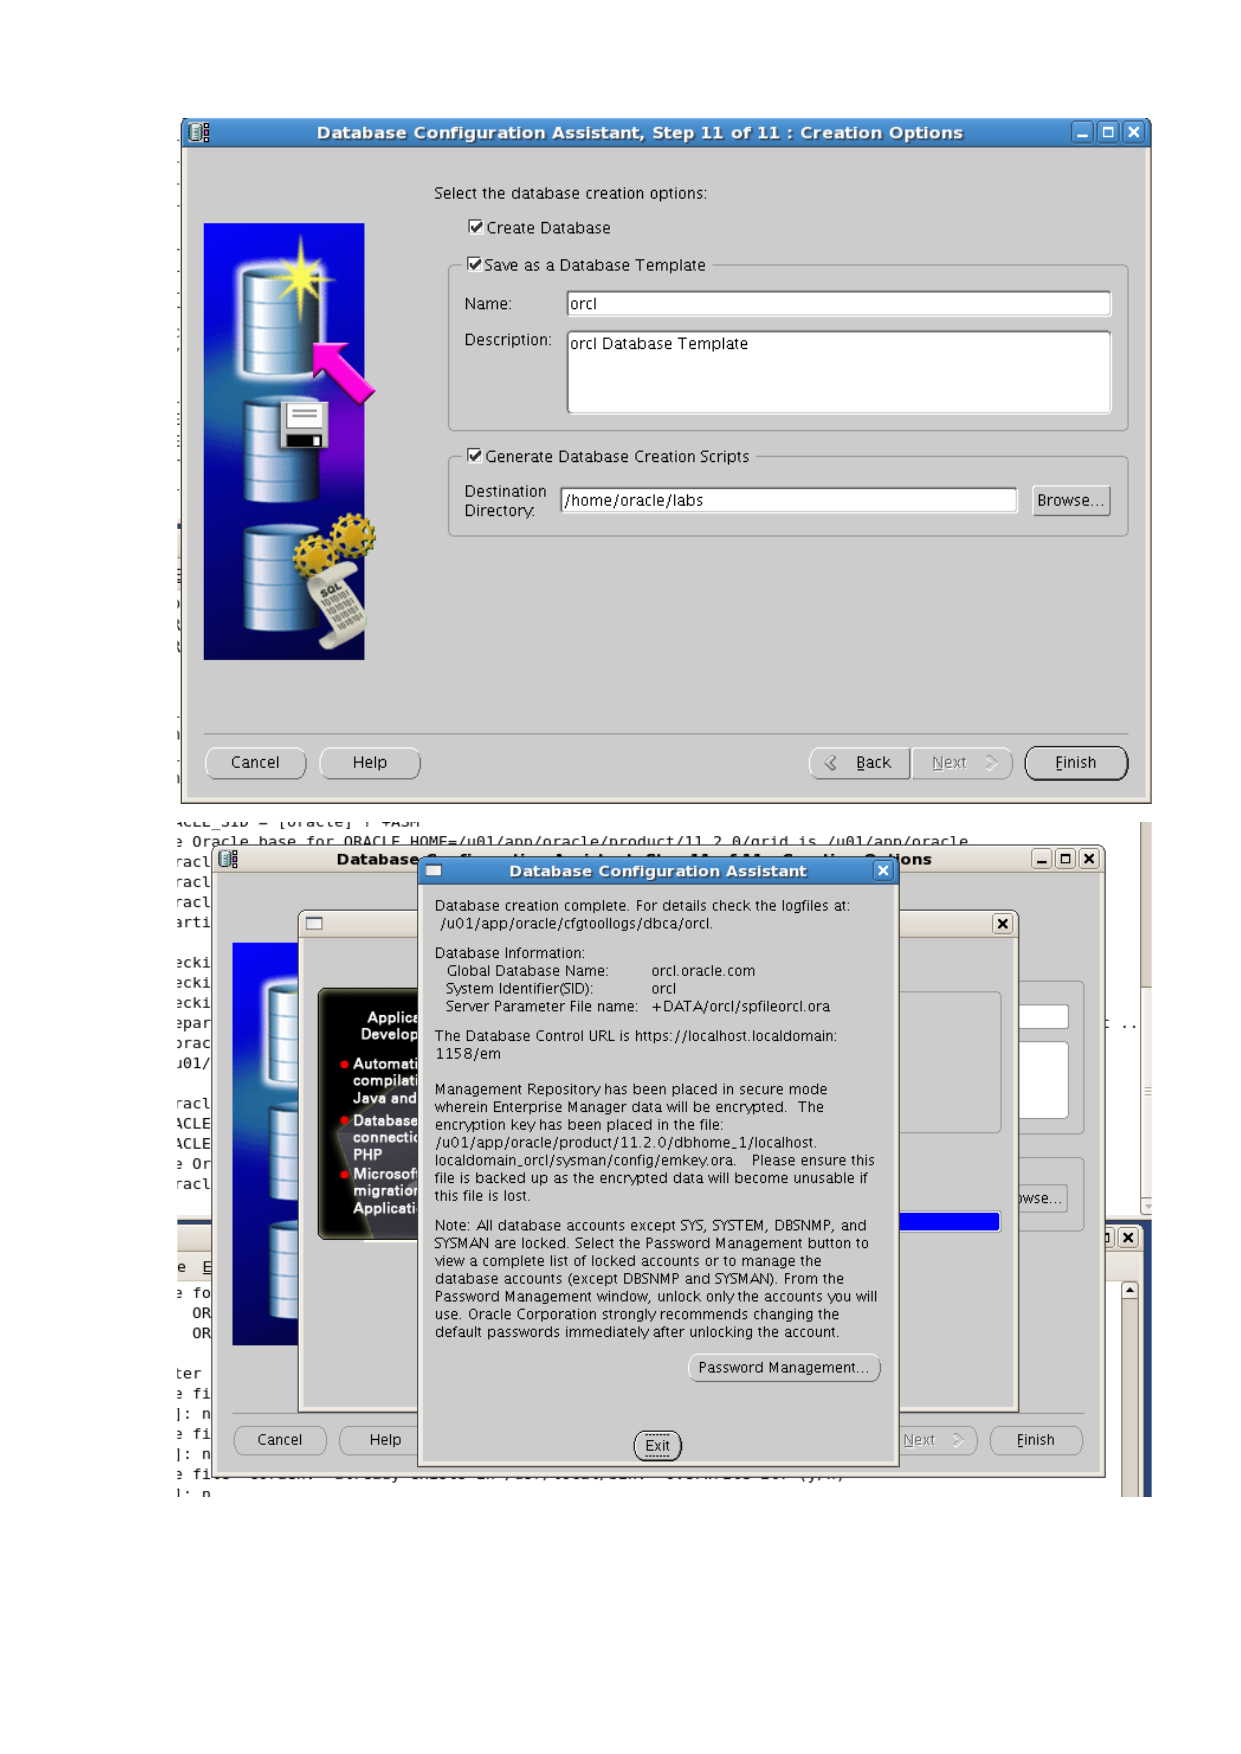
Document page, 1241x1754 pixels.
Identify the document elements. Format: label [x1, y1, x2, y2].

picture [177, 822, 1152, 1497]
picture [177, 118, 1152, 804]
